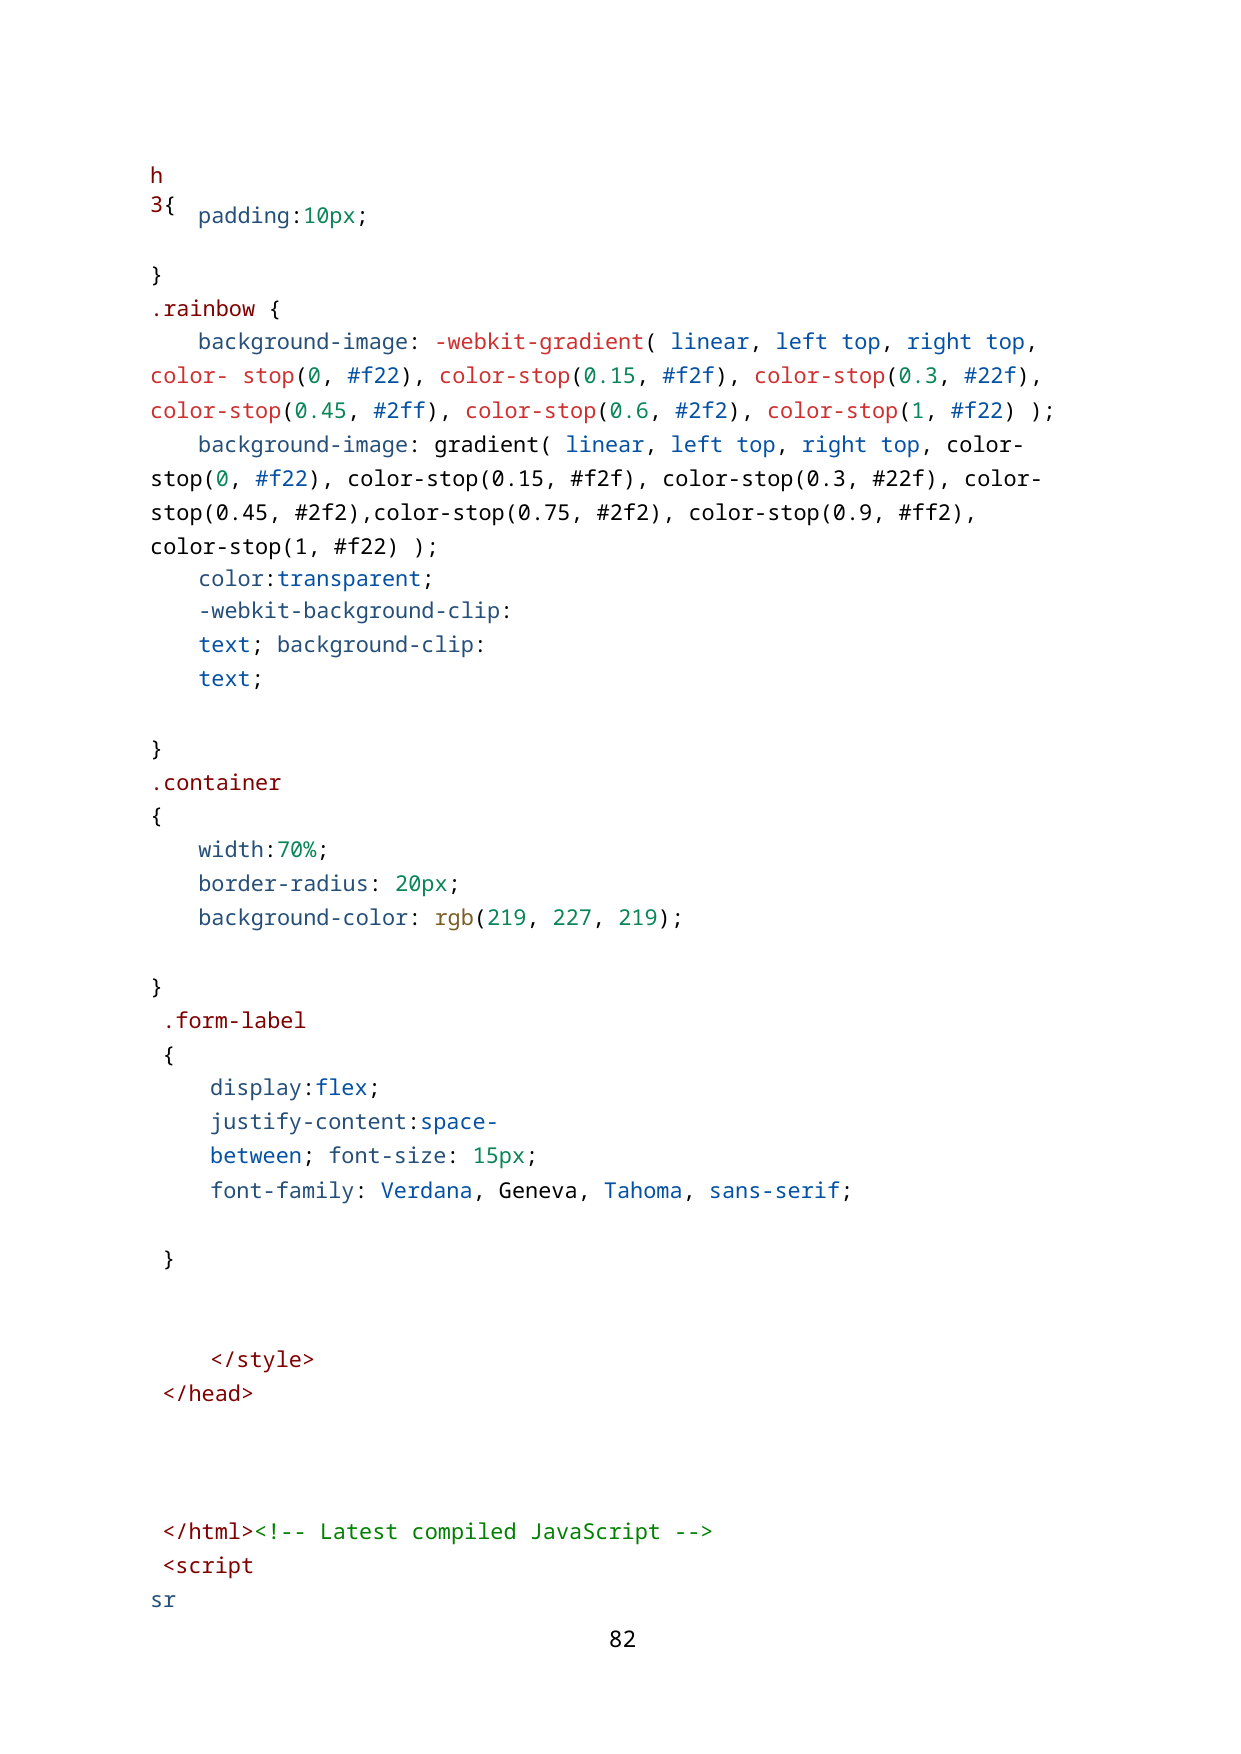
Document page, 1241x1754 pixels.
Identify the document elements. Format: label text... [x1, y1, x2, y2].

text .form-label [162, 1005, 1217, 1034]
text background-image: -webkit-gradient( linear, left top, right top, color- stop(0, #f22), color-stop(0.15, #f2f), color-stop(0.3, #22f), color-stop(0.45, #2ff), color-stop(0.6, #2f2), color-stop(1, #f22) ); [150, 326, 1090, 424]
text .container [150, 766, 1217, 796]
text </html><!-- Latest compiled JavaScript --> [162, 1516, 1217, 1546]
text } [162, 1243, 1217, 1272]
text background-color: rgb(219, 227, 219); [198, 902, 1217, 932]
text { [162, 1039, 1217, 1068]
text </head> [162, 1378, 1217, 1407]
text color:transparent; [198, 566, 1217, 591]
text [150, 1550, 1089, 1614]
text border-radius: 20px; [198, 868, 1217, 898]
text background-image: gradient( linear, left top, right top, color-stop(0, #f22), color-stop(0.15, #f2f), color-stop(0.3, #22f), color-stop(0.45, #2f2),color-stop(0.75, #2f2), color-stop(0.9, #ff2), color-stop(1, #f22) ); [150, 429, 1052, 561]
text .rainbow { [150, 292, 1217, 322]
text justify-content:space-between; font-size: 15px; [210, 1106, 571, 1170]
text </style> [210, 1344, 1217, 1374]
text { [150, 800, 1217, 830]
text -webkit-background-clip: text; background-clip: text; [198, 595, 559, 693]
text } [150, 258, 186, 288]
text } [150, 733, 1217, 762]
text } [150, 971, 1217, 1001]
text h3{ [150, 160, 186, 219]
text width:70%; [198, 834, 1217, 864]
text padding:10px; [198, 201, 1217, 230]
text display:flex; [210, 1072, 1217, 1102]
text font-family: Verdana, Geneva, Tahoma, sans-serif; [210, 1175, 1217, 1204]
